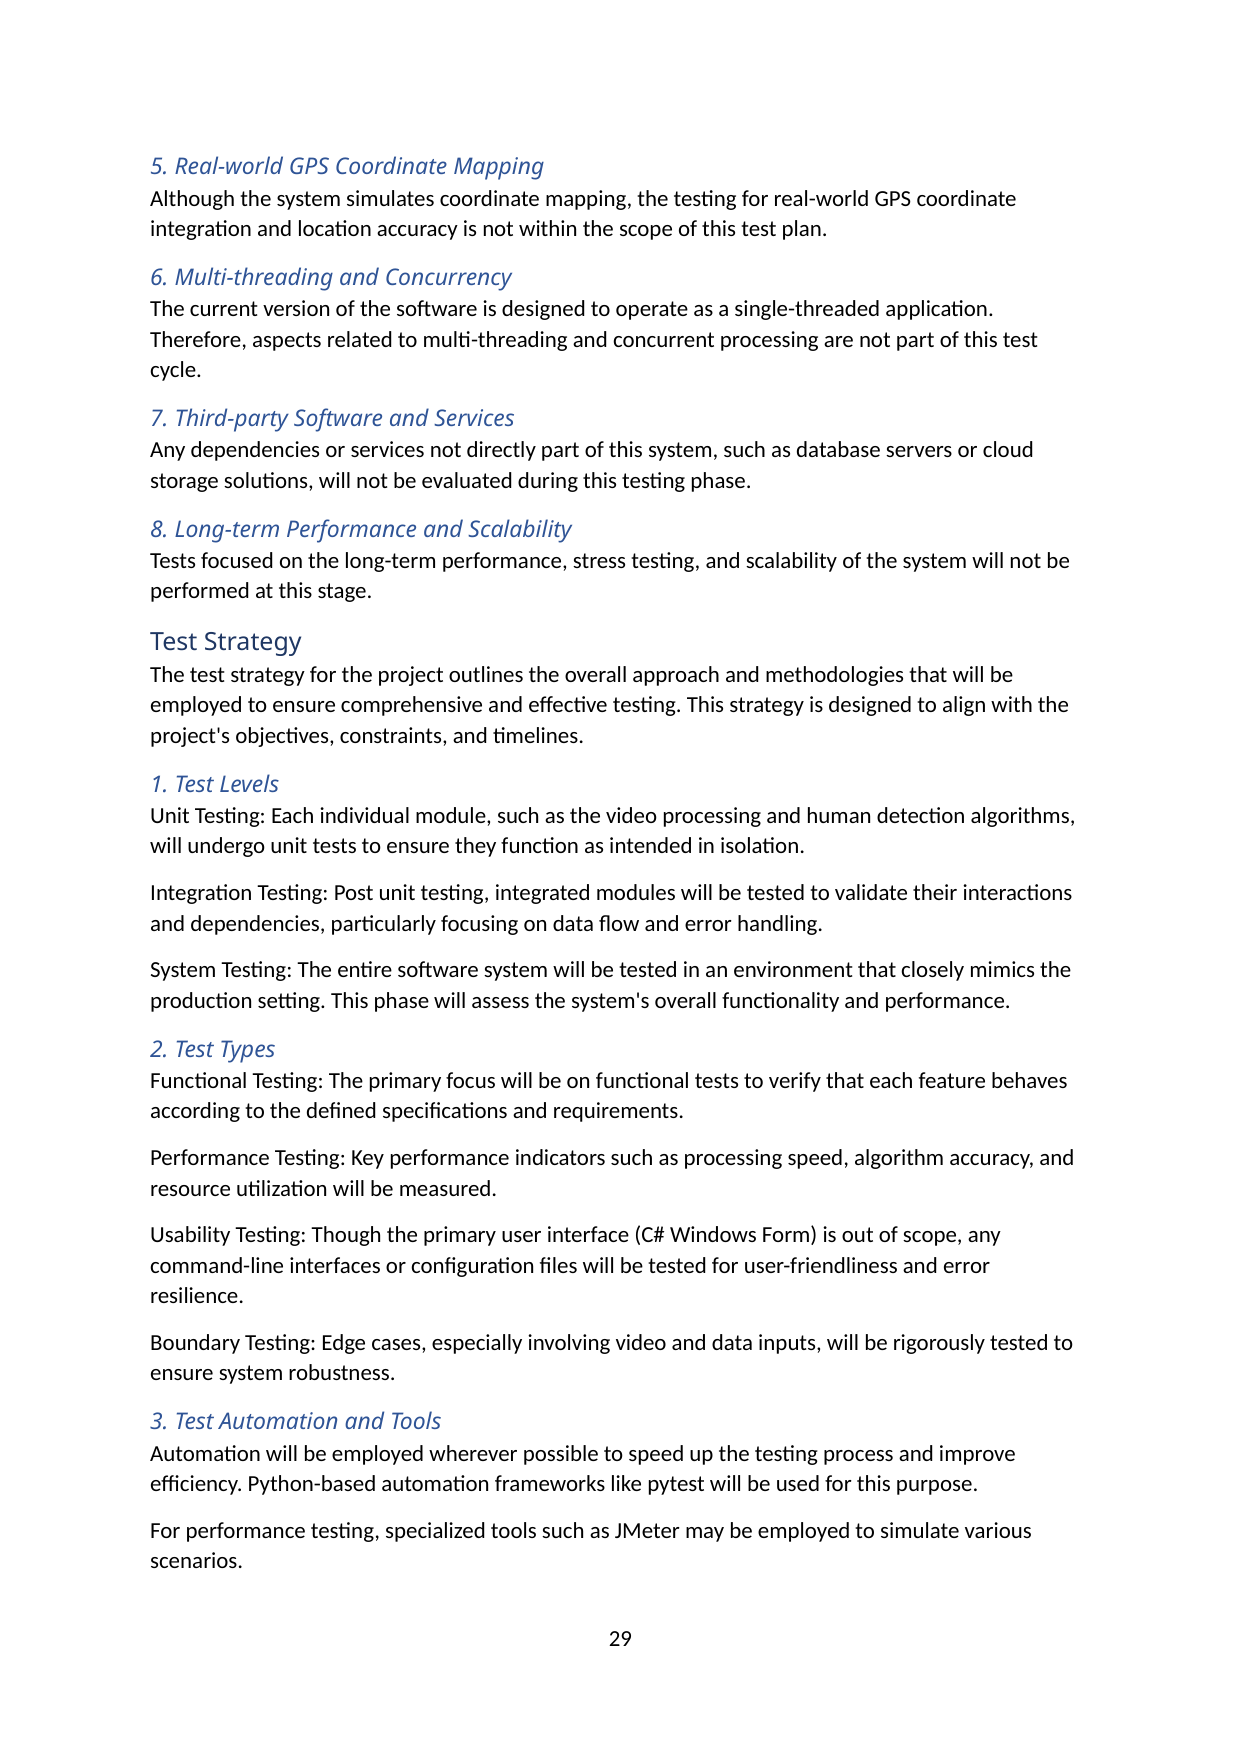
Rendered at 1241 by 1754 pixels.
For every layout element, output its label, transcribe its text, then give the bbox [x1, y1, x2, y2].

subtitle 1. Test Levels [150, 768, 1090, 799]
text Although the system simulates coordinate mapping, the testing for real-world GPS coordinate integration and location accuracy is not within the scope of this test plan. [150, 184, 1090, 242]
text Automation will be employed wherever possible to speed up the testing process and improve efficiency. Python-based automation frameworks like pytest will be used for this purpose. [150, 1439, 1090, 1497]
text Usability Testing: Though the primary user interface (C# Windows Form) is out of scope, any command-line interfaces or configuration files will be tested for user-friendliness and error resilience. [150, 1221, 1090, 1309]
subtitle Test Strategy [150, 623, 1090, 658]
text The test strategy for the project outlines the overall approach and methodologies that will be employed to ensure comprehensive and effective testing. This strategy is designed to align with the project's objectives, constraints, and timelines. [150, 660, 1090, 749]
subtitle 6. Multi-threading and Concurrency [150, 261, 1090, 292]
text System Testing: The entire software system will be tested in an environment that closely mimics the production setting. This phase will assess the system's overall functionality and performance. [150, 956, 1090, 1014]
subtitle 7. Third-party Software and Services [150, 402, 1090, 433]
text Unit Testing: Each individual module, such as the video processing and human detection algorithms, will undergo unit tests to ensure they function as intended in isolation. [150, 801, 1090, 859]
text Boundary Testing: Edge cases, especially involving video and data inputs, will be rigorously tested to ensure system robustness. [150, 1328, 1090, 1386]
text The current version of the software is designed to operate as a single-threaded application. Therefore, aspects related to multi-threading and concurrent processing are not part of this test cycle. [150, 294, 1090, 383]
subtitle 5. Real-world GPS Coordinate Mapping [150, 150, 1090, 181]
text Integration Testing: Post unit testing, integrated modules will be tested to validate their interactions and dependencies, particularly focusing on data flow and error handling. [150, 878, 1090, 937]
subtitle 3. Test Automation and Tools [150, 1405, 1090, 1436]
subtitle 2. Test Types [150, 1033, 1090, 1064]
text Functional Testing: The primary focus will be on functional tests to verify that each feature behaves according to the defined specifications and requirements. [150, 1066, 1090, 1124]
subtitle 8. Long-term Performance and Scalability [150, 513, 1090, 544]
text Tests focused on the long-term performance, stress testing, and scalability of the system will not be performed at this stage. [150, 546, 1090, 605]
text For performance testing, specialized tools such as JMeter may be employed to simulate various scenarios. [150, 1516, 1090, 1574]
text Performance Testing: Key performance indicators such as processing speed, algorithm accuracy, and resource utilization will be measured. [150, 1143, 1090, 1202]
text Any dependencies or services not directly part of this system, such as database servers or cloud storage solutions, will not be evaluated during this testing phase. [150, 436, 1090, 494]
